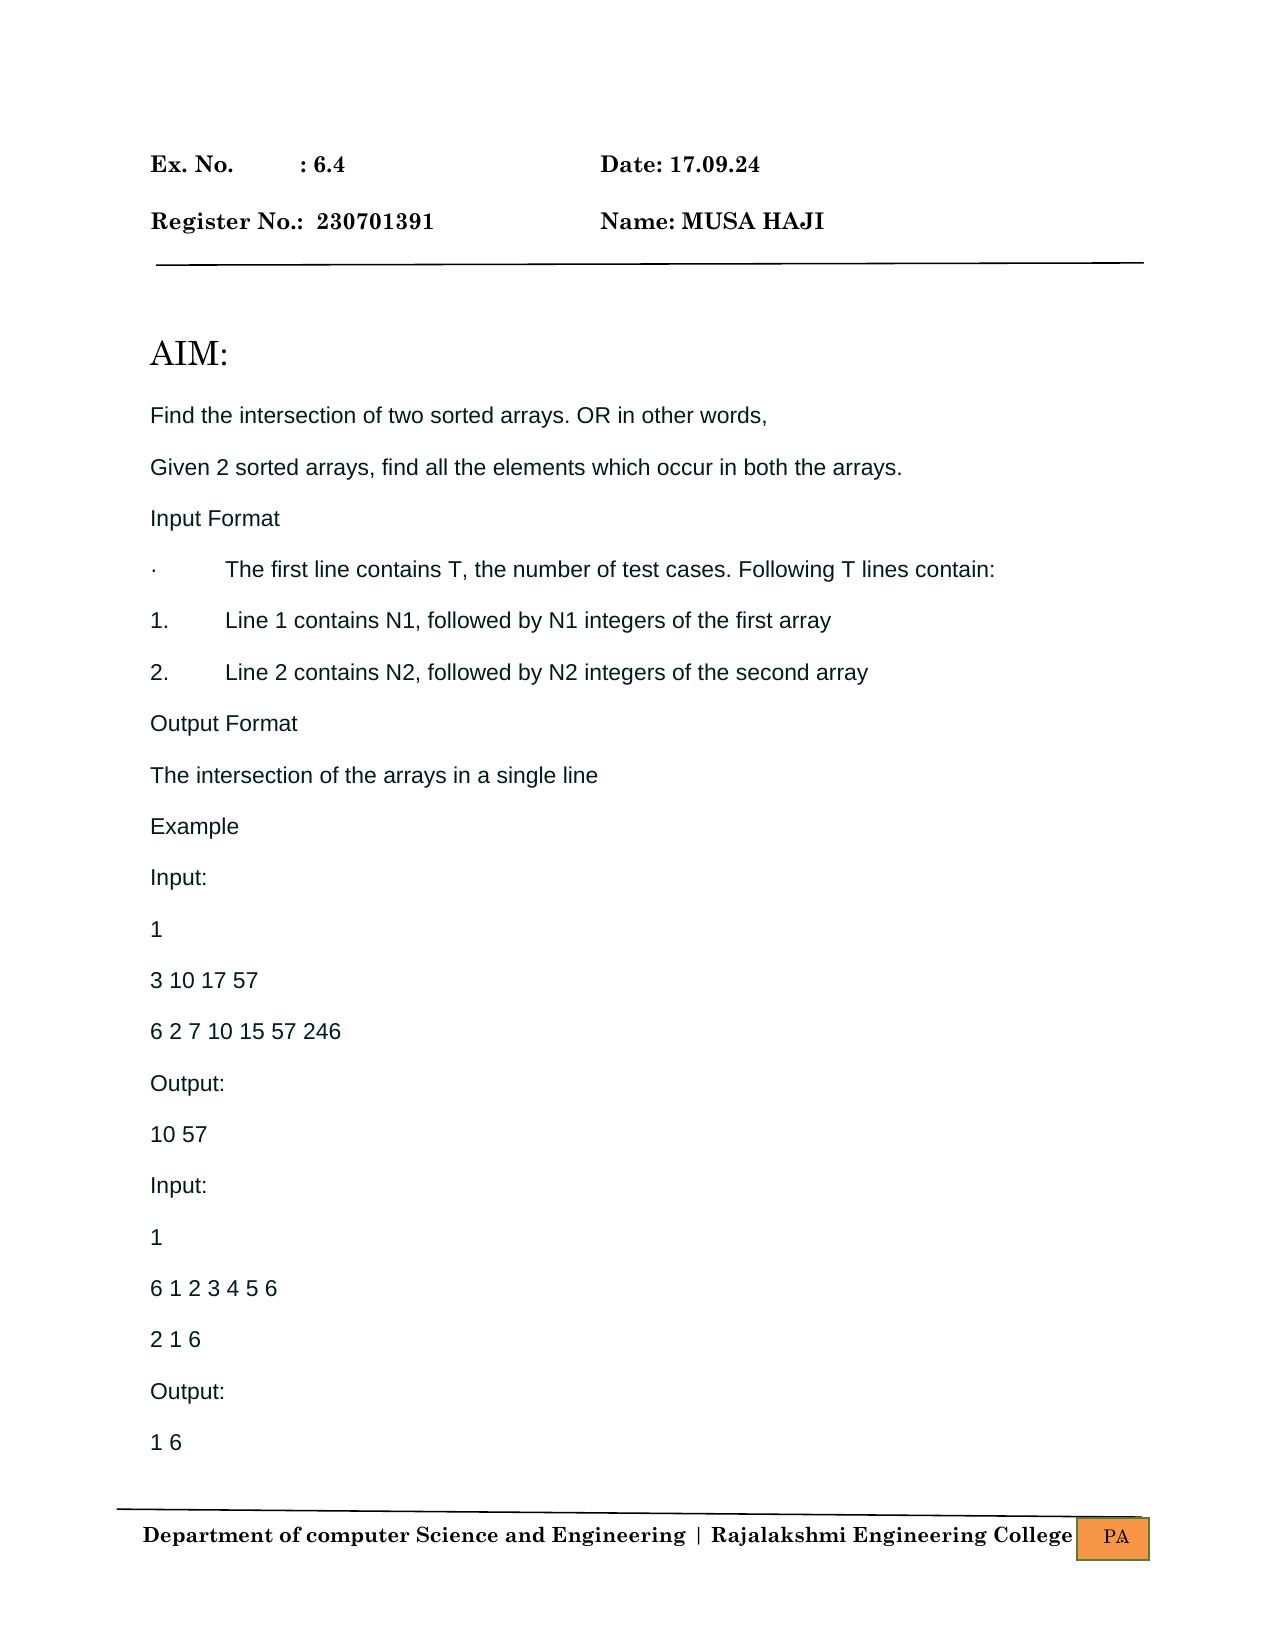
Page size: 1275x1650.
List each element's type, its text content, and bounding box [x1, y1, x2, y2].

text Output: [150, 1070, 1125, 1096]
text Register No.: 230701391 Name: MUSA HAJI [150, 207, 1125, 234]
text The intersection of the arrays in a single line [150, 762, 1125, 788]
text 6 1 2 3 4 5 6 [150, 1275, 1125, 1301]
text 1 6 [150, 1429, 1125, 1456]
text 1. Line 1 contains N1, followed by N1 integers of the first array [150, 607, 1125, 634]
text 3 10 17 57 [150, 967, 1125, 993]
text 10 57 [150, 1121, 1125, 1147]
text Input: [150, 1172, 1125, 1199]
text 2 1 6 [150, 1326, 1125, 1353]
text Output Format [150, 710, 1125, 737]
text Find the intersection of two sorted arrays. OR in other words, [150, 402, 1125, 428]
text 6 2 7 10 15 57 246 [150, 1018, 1125, 1045]
text Input Format [150, 505, 1125, 531]
text 1 [150, 916, 1125, 942]
text Given 2 sorted arrays, find all the elements which occur in both the arrays. [150, 453, 1125, 480]
text AIM: [150, 333, 1125, 373]
text · The first line contains T, the number of test cases. Following T lines contain: [150, 556, 1125, 582]
text Ex. No. : 6.4 Date: 17.09.24 [150, 150, 1125, 178]
text 2. Line 2 contains N2, followed by N2 integers of the second array [150, 659, 1125, 685]
text 1 [150, 1224, 1125, 1250]
text Output: [150, 1378, 1125, 1404]
text Input: [150, 864, 1125, 891]
text Example [150, 813, 1125, 839]
